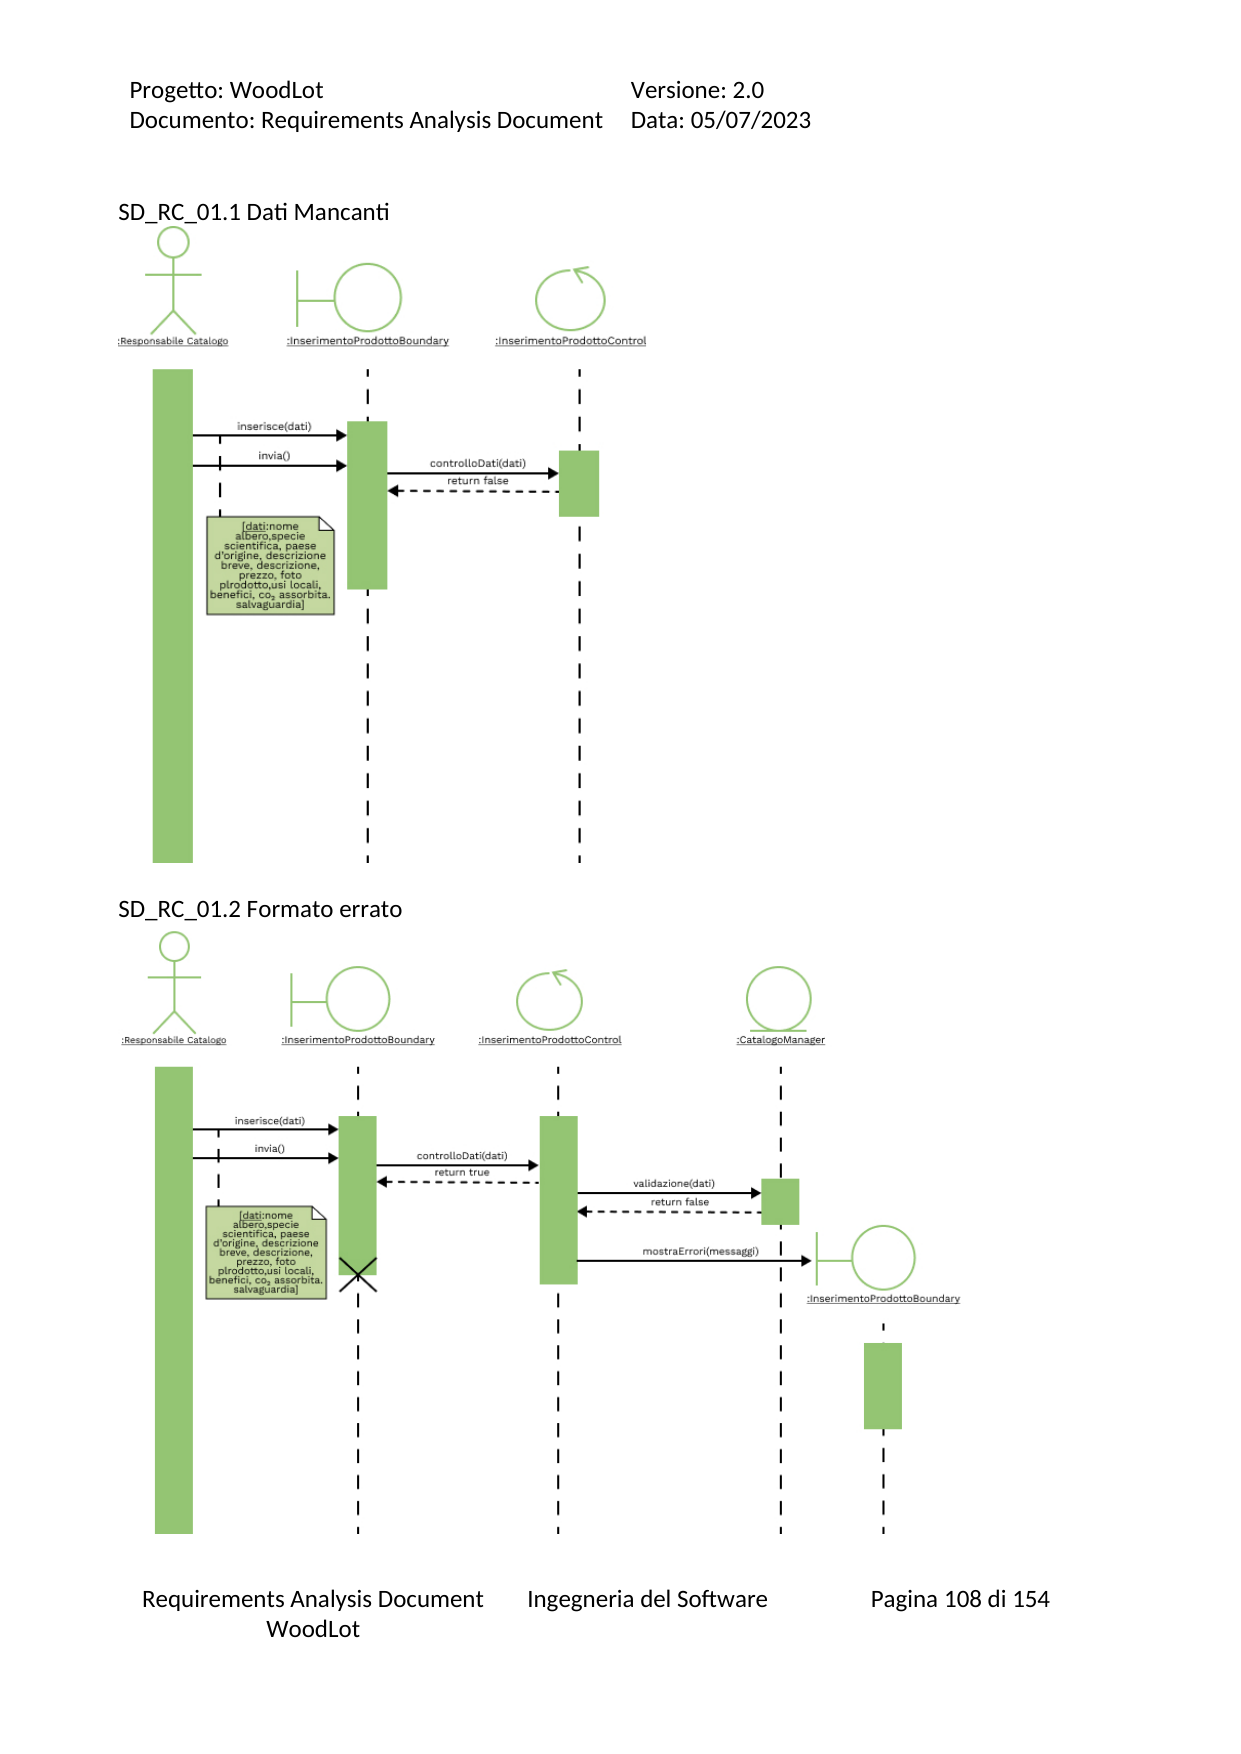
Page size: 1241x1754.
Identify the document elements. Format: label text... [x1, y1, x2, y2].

text SD_RC_01.1 Dati Mancanti [118, 196, 1122, 226]
picture [118, 923, 982, 1534]
text SD_RC_01.2 Formato errato [118, 893, 1122, 924]
picture [118, 226, 647, 863]
